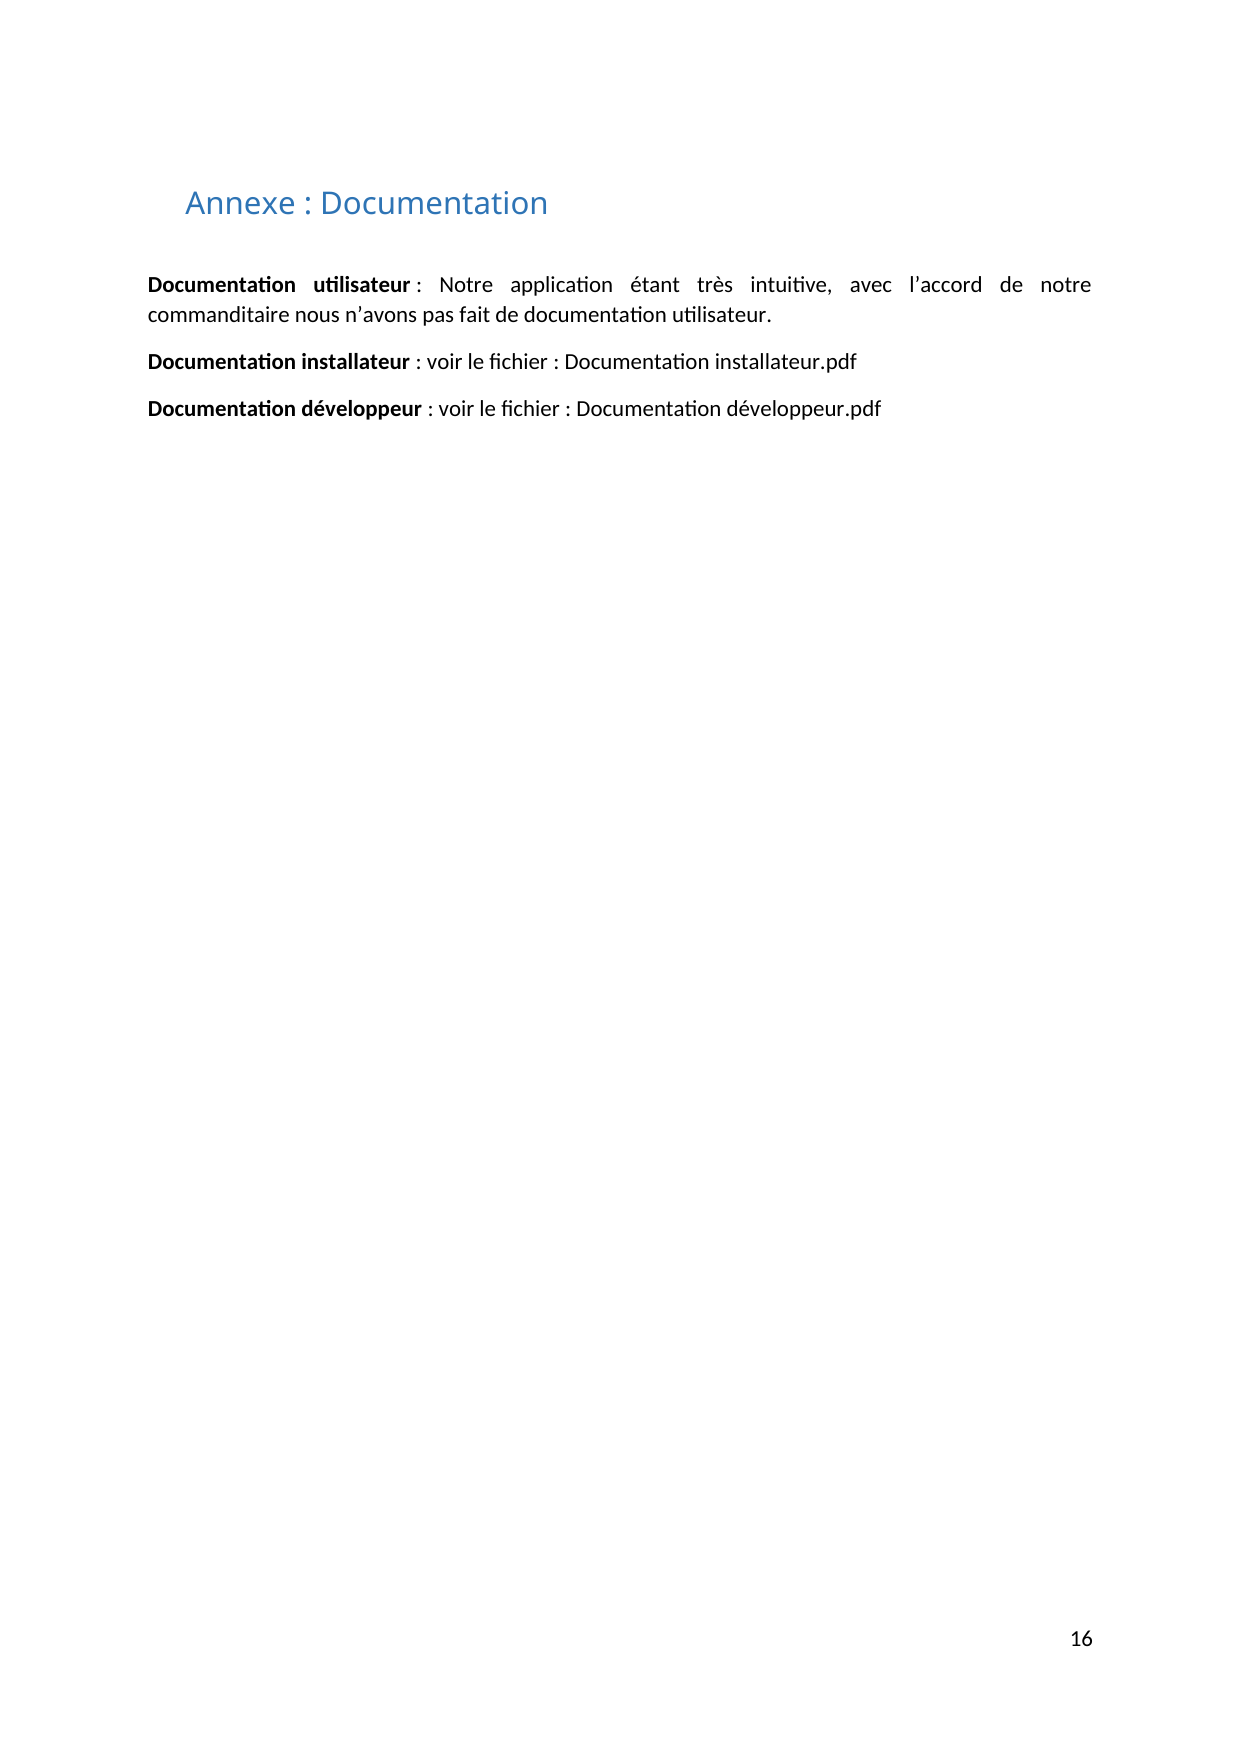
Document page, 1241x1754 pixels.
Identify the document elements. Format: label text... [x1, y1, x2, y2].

subtitle Annexe : Documentation [185, 181, 1093, 223]
text Documentation installateur : voir le fichier : Documentation installateur.pdf [148, 347, 1093, 376]
text Documentation développeur : voir le fichier : Documentation développeur.pdf [148, 394, 1093, 422]
text Documentation utilisateur : Notre application étant très intuitive, avec l’accord de notre commanditaire nous n’avons pas fait de documentation utilisateur. [148, 270, 1093, 329]
